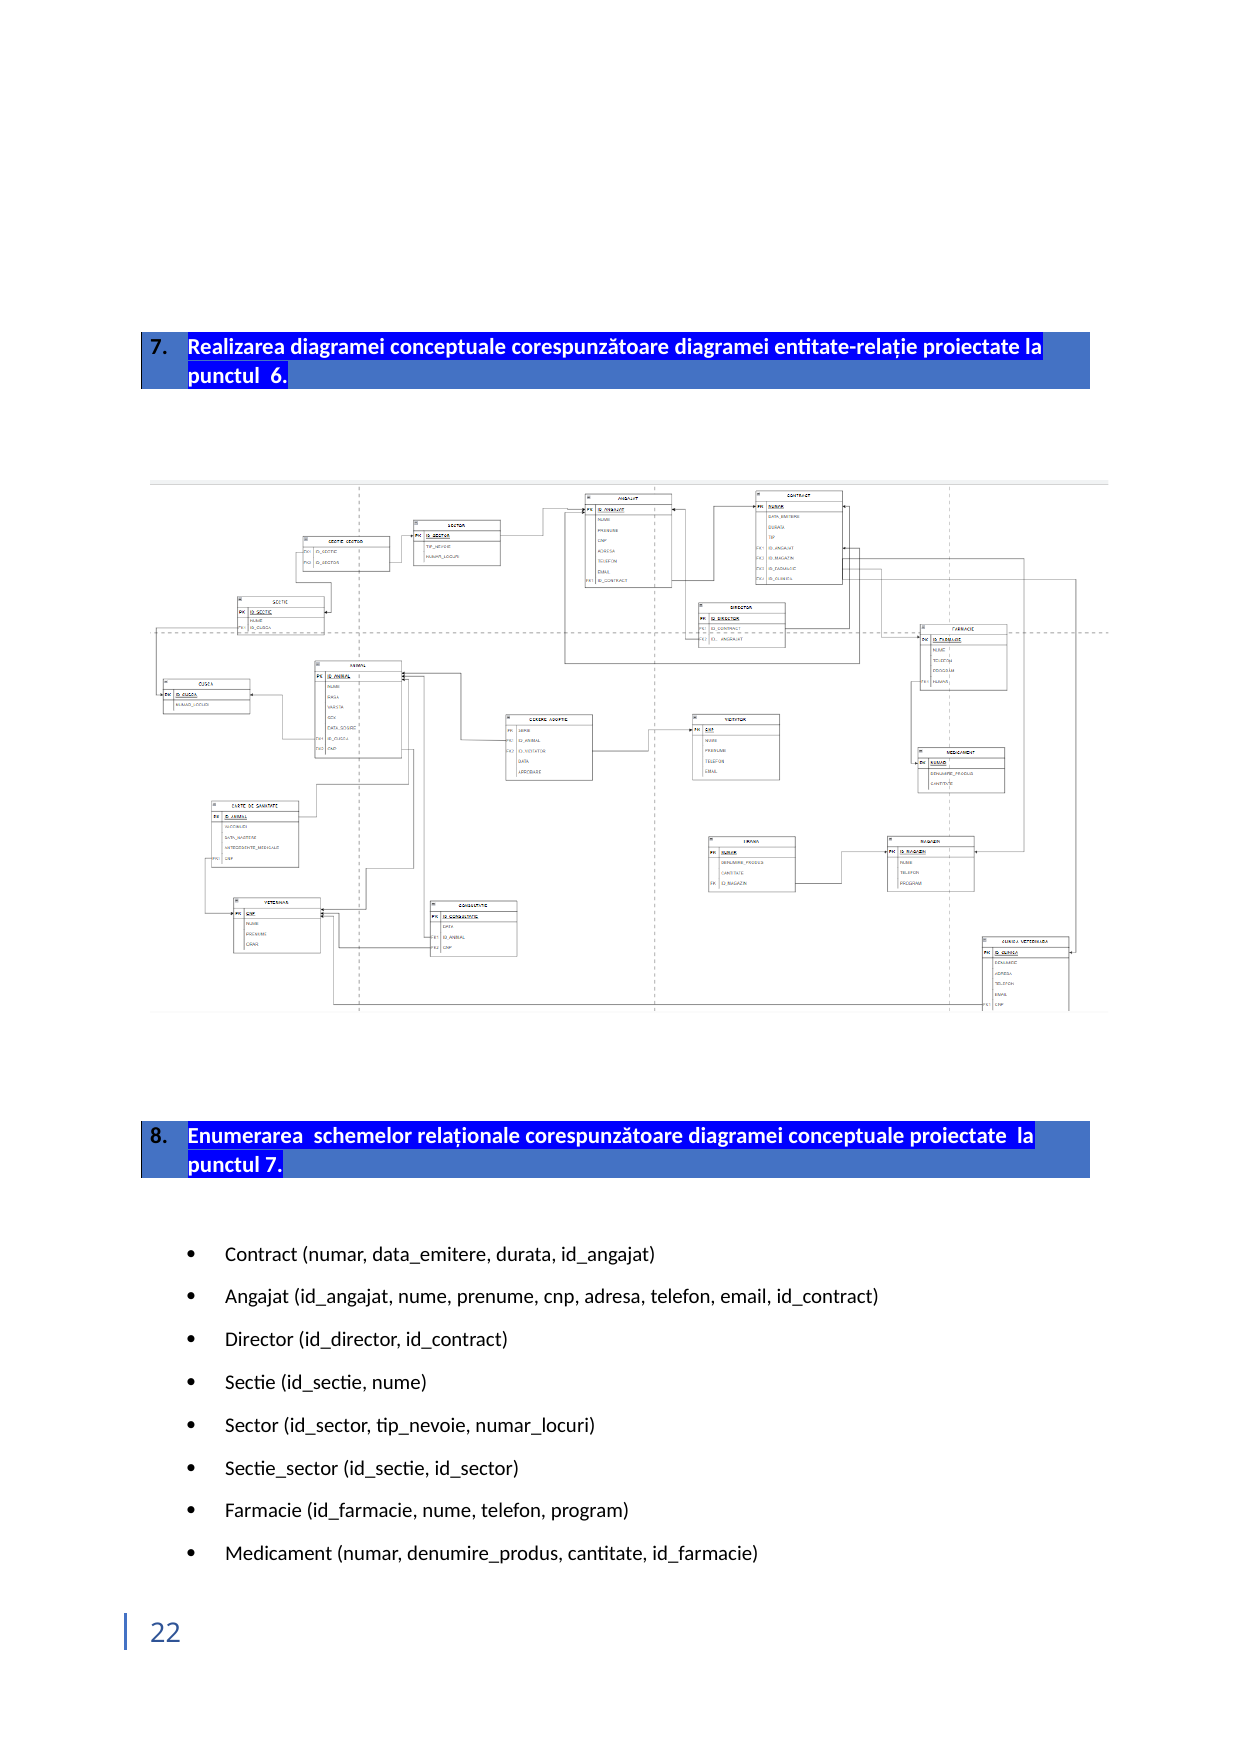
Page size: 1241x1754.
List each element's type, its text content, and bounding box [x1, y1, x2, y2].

list Sector (id_sector, tip_nevoie, numar_locuri) [187, 1412, 1090, 1437]
picture [150, 480, 1109, 1013]
list Enumerarea schemelor relaționale corespunzătoare diagramei conceptuale proiectate la punctul 7. [142, 1121, 1090, 1178]
list Farmacie (id_farmacie, nume, telefon, program) [187, 1498, 1090, 1523]
list Sectie (id_sectie, nume) [187, 1369, 1090, 1395]
list Medicament (numar, denumire_produs, cantitate, id_farmacie) [187, 1541, 1090, 1566]
list Sectie_sector (id_sectie, id_sector) [187, 1455, 1090, 1480]
list Director (id_director, id_contract) [187, 1326, 1090, 1352]
list Angajat (id_angajat, nume, prenume, cnp, adresa, telefon, email, id_contract) [187, 1284, 1090, 1309]
list Contract (numar, data_emitere, durata, id_angajat) [187, 1241, 1090, 1266]
list Realizarea diagramei conceptuale corespunzătoare diagramei entitate-relație proiectate la punctul 6. [142, 332, 1090, 389]
